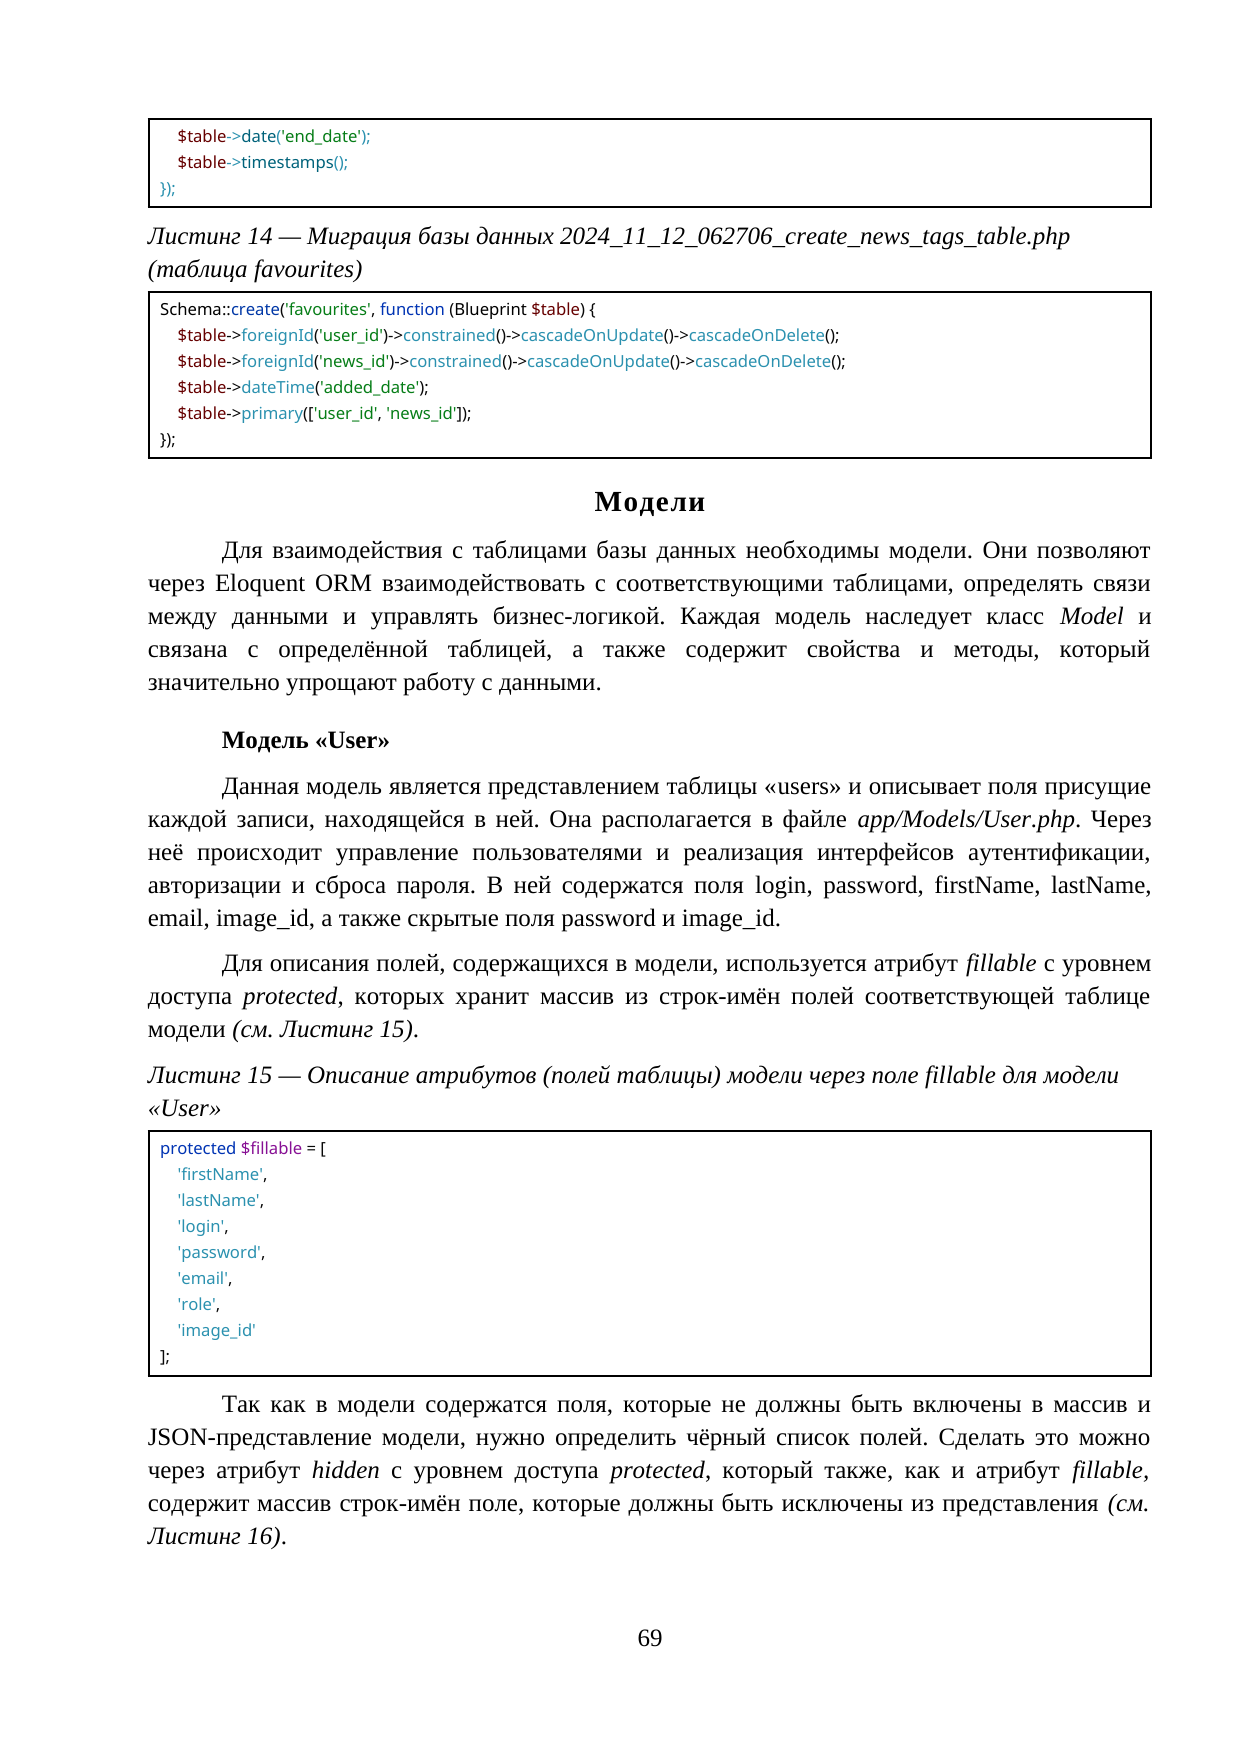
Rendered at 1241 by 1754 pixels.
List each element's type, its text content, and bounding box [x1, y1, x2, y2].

list Листинг 15 — Описание атрибутов (полей таблицы) модели через поле fillable для модели «User» [148, 1060, 1152, 1122]
text Так как в модели содержатся поля, которые не должны быть включены в массив и JSON-представление модели, нужно определить чёрный список полей. Сделать это можно через атрибут hidden с уровнем доступа protected, который также, как и атрибут fillable, содержит массив строк-имён поле, которые должны быть исключены из представления (см. Листинг 16). [148, 1389, 1152, 1550]
table_header protected $fillable = [ 'firstName', 'lastName', 'login', 'password', 'email', 'role', 'image_id' ]; [150, 1132, 1150, 1374]
text Модель «User» [148, 725, 1152, 754]
text Для взаимодействия с таблицами базы данных необходимы модели. Они позволяют через Eloquent ORM взаимодействовать с соответствующими таблицами, определять связи между данными и управлять бизнес-логикой. Каждая модель наследует класс Model и связана с определённой таблицей, а также содержит свойства и методы, который значительно упрощают работу с данными. [148, 535, 1152, 696]
text Данная модель является представлением таблицы «users» и описывает поля присущие каждой записи, находящейся в ней. Она располагается в файле app/Models/User.php. Через неё происходит управление пользователями и реализация интерфейсов аутентификации, авторизации и сброса пароля. В ней содержатся поля login, password, firstName, lastName, email, image_id, а также скрытые поля password и image_id. [148, 771, 1152, 932]
text Для описания полей, содержащихся в модели, используется атрибут fillable с уровнем доступа protected, которых хранит массив из строк-имён полей соответствующей таблице модели (см. Листинг 15). [148, 948, 1152, 1043]
subtitle Модели [148, 484, 1152, 518]
list Листинг 14 — Миграция базы данных 2024_11_12_062706_create_news_tags_table.php (таблица favourites) [148, 221, 1152, 282]
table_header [150, 120, 1150, 206]
table_header Schema::create('favourites', function (Blueprint $table) { $table->foreignId('user_id')->constrained()->cascadeOnUpdate()->cascadeOnDelete(); $table->foreignId('news_id')->constrained()->cascadeOnUpdate()->cascadeOnDelete(); $table->dateTime('added_date'); $table->primary(['user_id', 'news_id']); }); [150, 293, 1150, 457]
